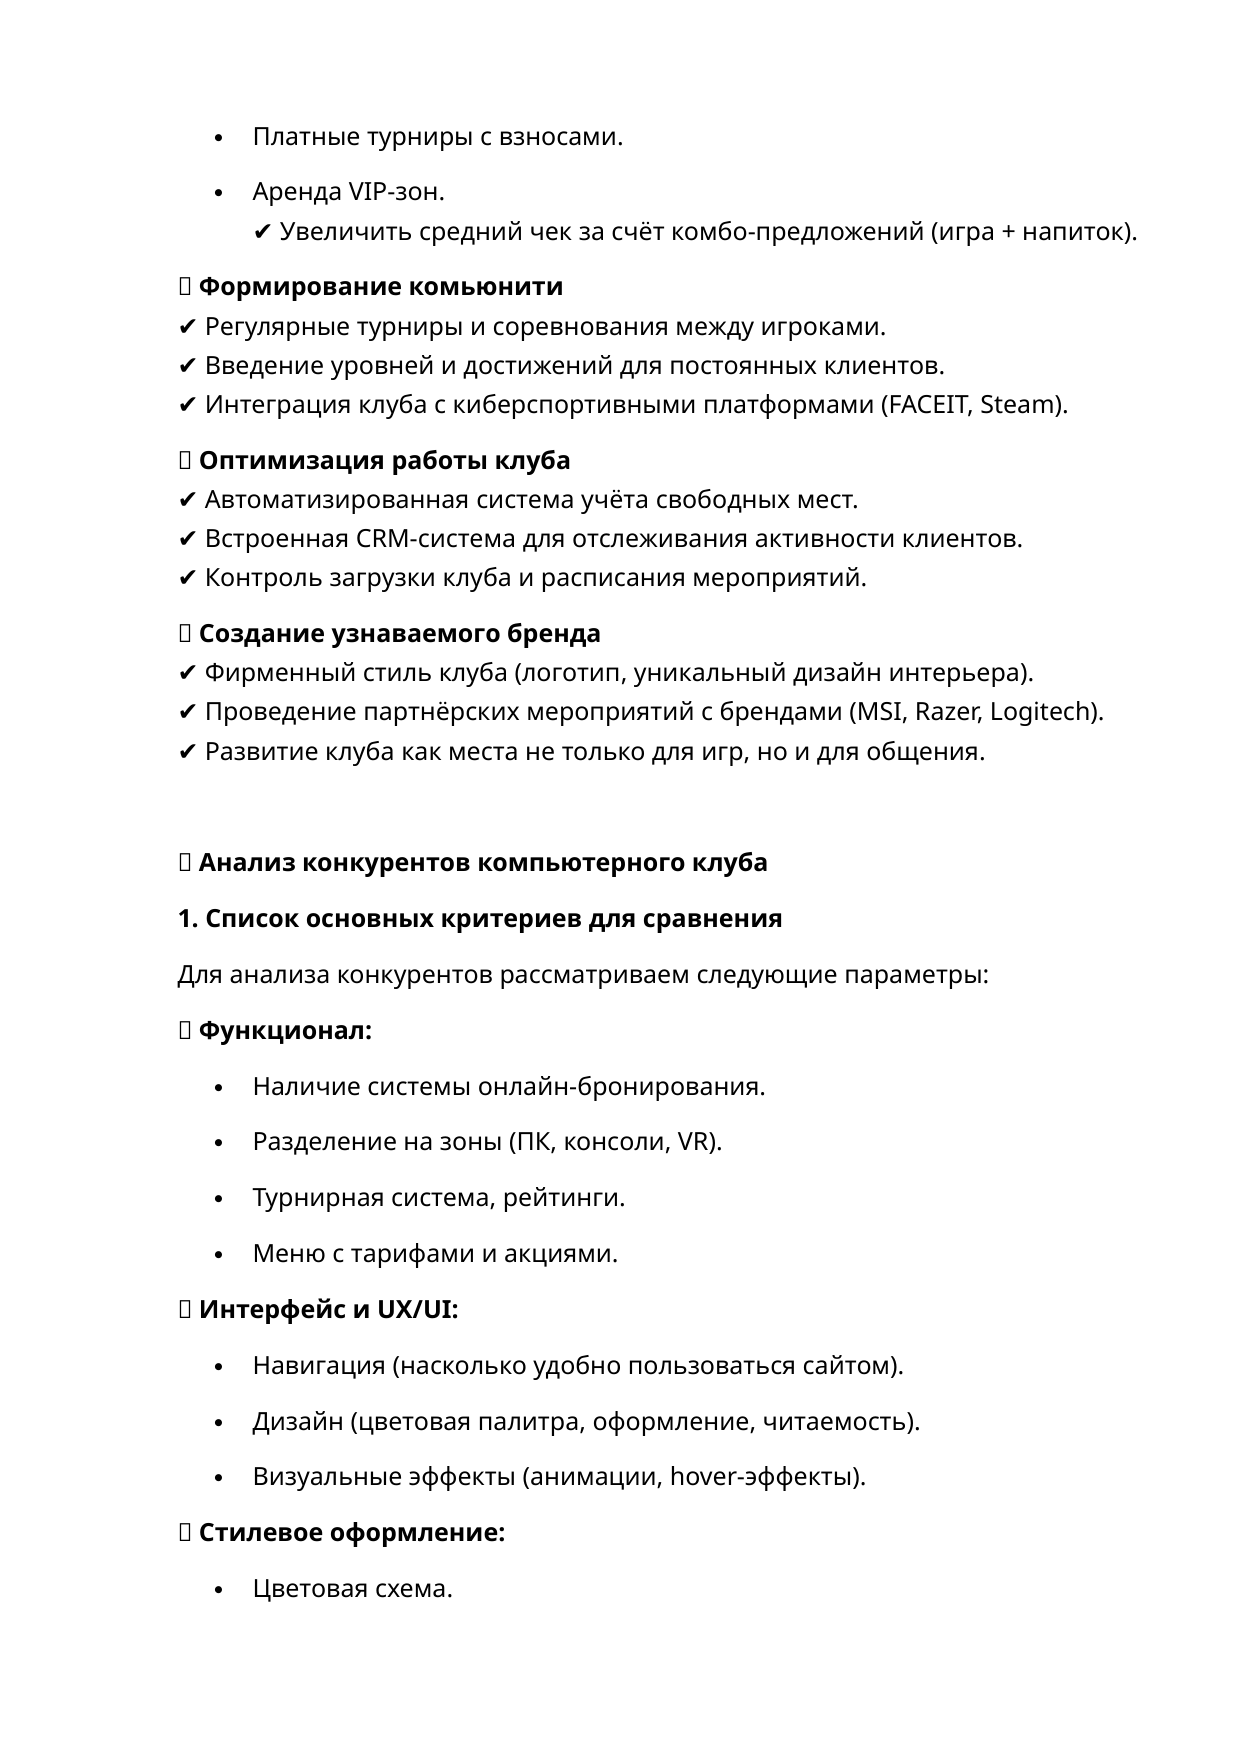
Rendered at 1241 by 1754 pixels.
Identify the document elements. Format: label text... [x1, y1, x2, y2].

text 🔹 Оптимизация работы клуба ✔ Автоматизированная система учёта свободных мест. ✔ Встроенная CRM-система для отслеживания активности клиентов. ✔ Контроль загрузки клуба и расписания мероприятий. [177, 442, 1152, 594]
list Визуальные эффекты (анимации, hover-эффекты). [215, 1459, 1152, 1493]
list Разделение на зоны (ПК, консоли, VR). [215, 1124, 1152, 1158]
text 🔹 Стилевое оформление: [177, 1515, 1152, 1549]
list Меню с тарифами и акциями. [215, 1236, 1152, 1270]
text 🔹 Функционал: [177, 1012, 1152, 1046]
text 1. Список основных критериев для сравнения [177, 901, 1152, 935]
text Для анализа конкурентов рассматриваем следующие параметры: [177, 956, 1152, 991]
list Турнирная система, рейтинги. [215, 1180, 1152, 1214]
text 🔹 Формирование комьюнити ✔ Регулярные турниры и соревнования между игроками. ✔ Введение уровней и достижений для постоянных клиентов. ✔ Интеграция клуба с киберспортивными платформами (FACEIT, Steam). [177, 269, 1152, 421]
list Навигация (насколько удобно пользоваться сайтом). [215, 1347, 1152, 1381]
text 📌 Анализ конкурентов компьютерного клуба [177, 845, 1152, 879]
list Цветовая схема. [215, 1571, 1152, 1605]
list Платные турниры с взносами. [215, 118, 1152, 152]
list Аренда VIP-зон. ✔ Увеличить средний чек за счёт комбо-предложений (игра + напиток). [215, 174, 1152, 247]
list Дизайн (цветовая палитра, оформление, читаемость). [215, 1403, 1152, 1437]
text 🔹 Создание узнаваемого бренда ✔ Фирменный стиль клуба (логотип, уникальный дизайн интерьера). ✔ Проведение партнёрских мероприятий с брендами (MSI, Razer, Logitech). ✔ Развитие клуба как места не только для игр, но и для общения. [177, 616, 1152, 767]
list Наличие системы онлайн-бронирования. [215, 1068, 1152, 1102]
text 🔹 Интерфейс и UX/UI: [177, 1291, 1152, 1326]
